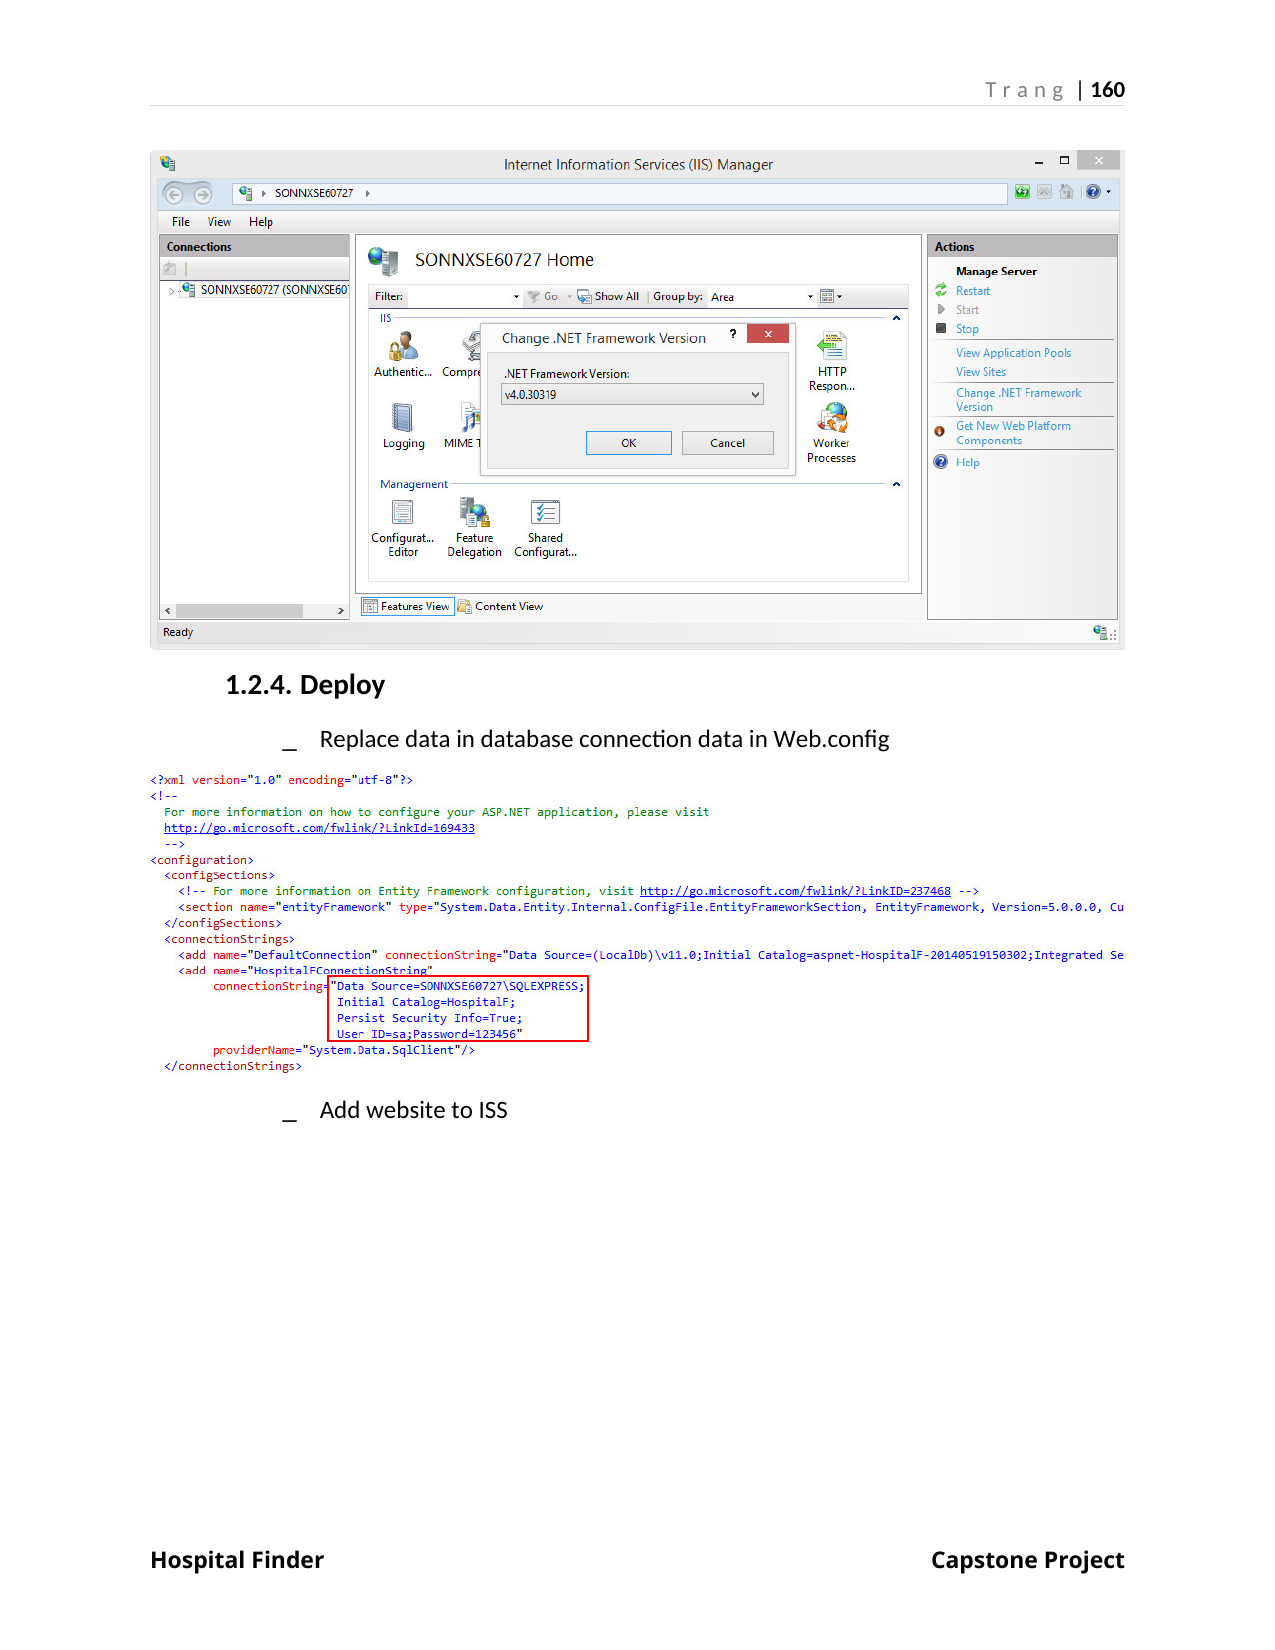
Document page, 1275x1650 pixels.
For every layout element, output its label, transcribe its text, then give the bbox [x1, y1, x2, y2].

list Add website to ISS [282, 1090, 1125, 1126]
list Deploy [225, 666, 1125, 702]
picture [150, 772, 1125, 1074]
picture [150, 150, 1125, 650]
list Replace data in database connection data in Web.config [282, 719, 1125, 755]
